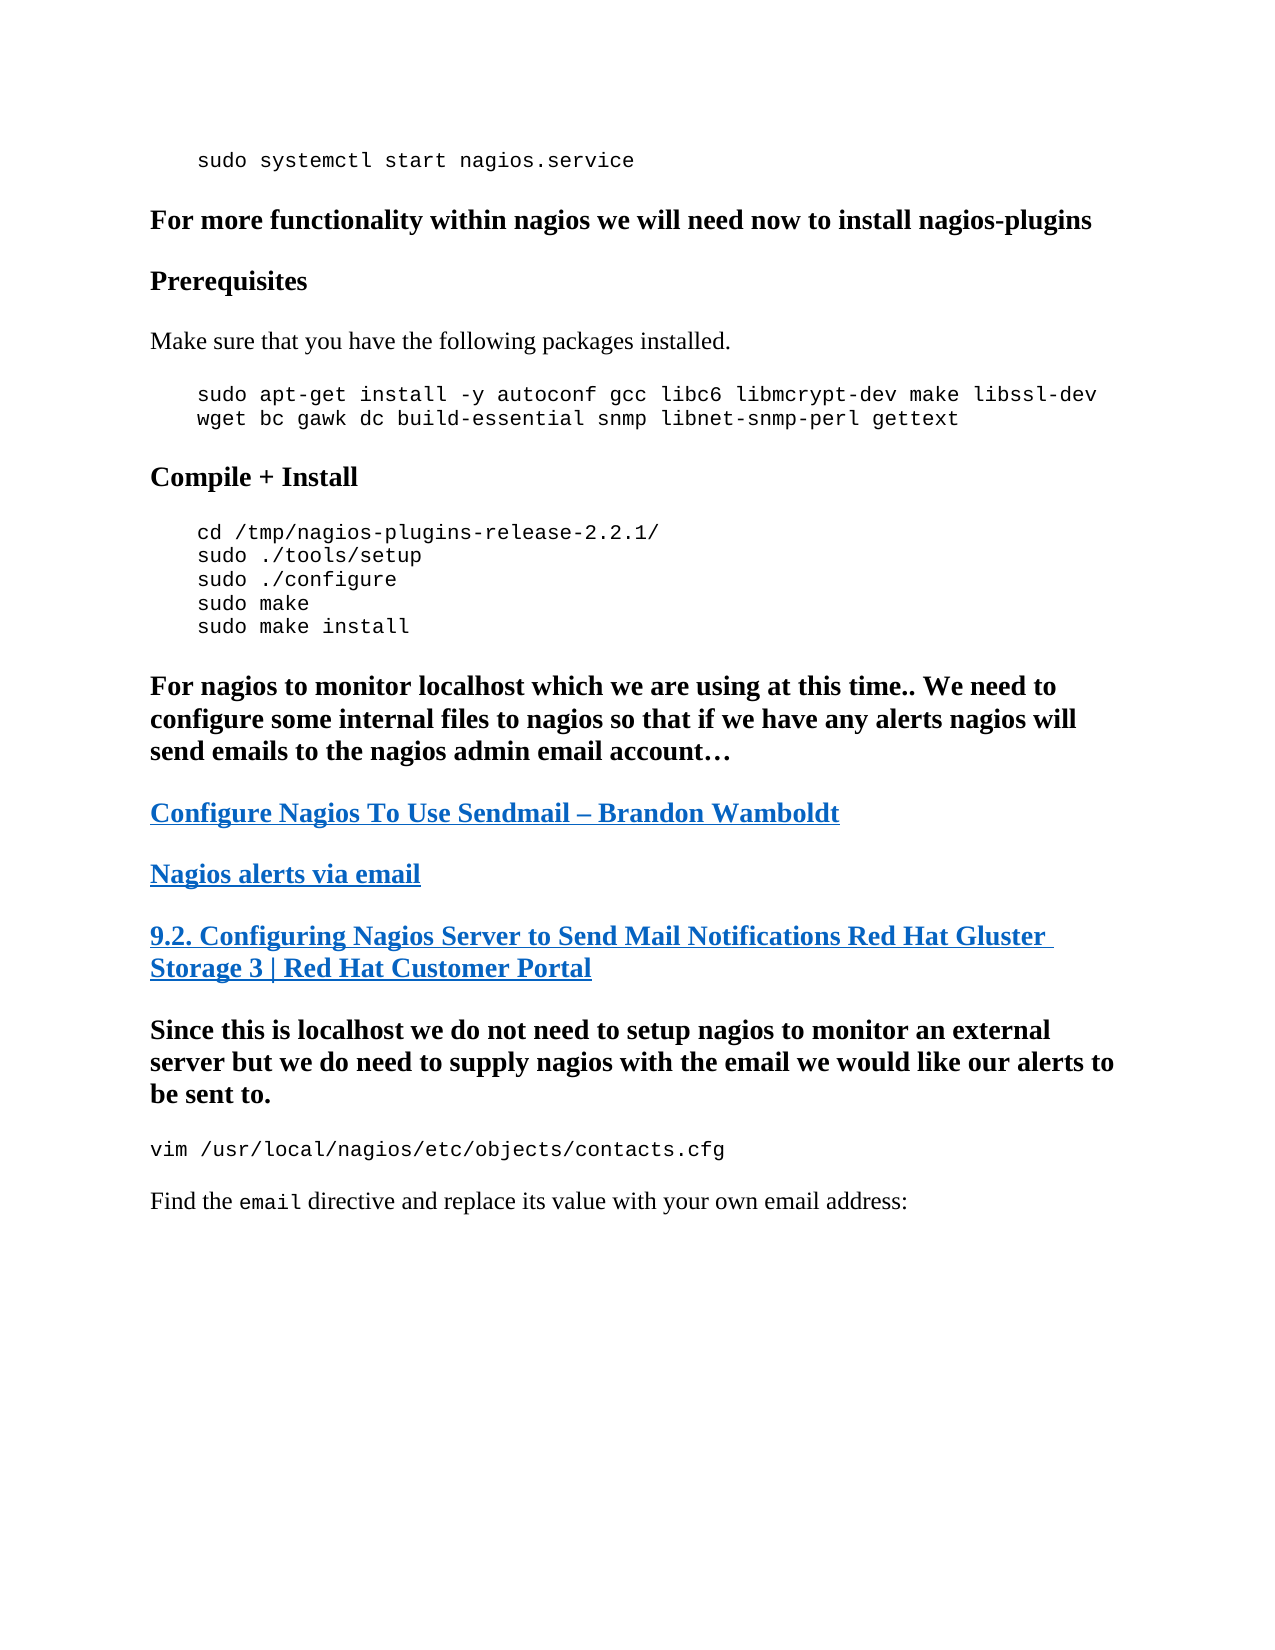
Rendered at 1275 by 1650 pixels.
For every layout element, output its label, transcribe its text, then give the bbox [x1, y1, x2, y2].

subtitle Prerequisites [150, 264, 1125, 297]
subtitle Compile + Install [150, 460, 1125, 493]
subtitle Since this is localhost we do not need to setup nagios to monitor an external server but we do need to supply nagios with the email we would like our alerts to be sent to. [150, 1013, 1125, 1110]
subtitle Configure Nagios To Use Sendmail – Brandon Wamboldt [150, 796, 1125, 828]
subtitle For more functionality within nagios we will need now to install nagios-plugins [150, 203, 1125, 235]
text sudo systemctl start nagios.service [197, 150, 1125, 174]
text Find the email directive and replace its value with your own email address: [150, 1186, 1125, 1216]
subtitle Nagios alerts via email [150, 857, 1125, 889]
subtitle 9.2. Configuring Nagios Server to Send Mail Notifications Red Hat Gluster Storage 3 | Red Hat Customer Portal [150, 919, 1125, 983]
text sudo apt-get install -y autoconf gcc libc6 libmcrypt-dev make libssl-dev wget bc gawk dc build-essential snmp libnet-snmp-perl gettext [197, 384, 1125, 431]
text Make sure that you have the following packages installed. [150, 326, 1125, 355]
subtitle For nagios to monitor localhost which we are using at this time.. We need to configure some internal files to nagios so that if we have any alerts nagios will send emails to the nagios admin email account… [150, 669, 1125, 766]
text vim /usr/local/nagios/etc/objects/contacts.cfg [150, 1139, 1125, 1163]
text cd /tmp/nagios-plugins-release-2.2.1/ sudo ./tools/setup sudo ./configure sudo make sudo make install [197, 522, 1125, 640]
